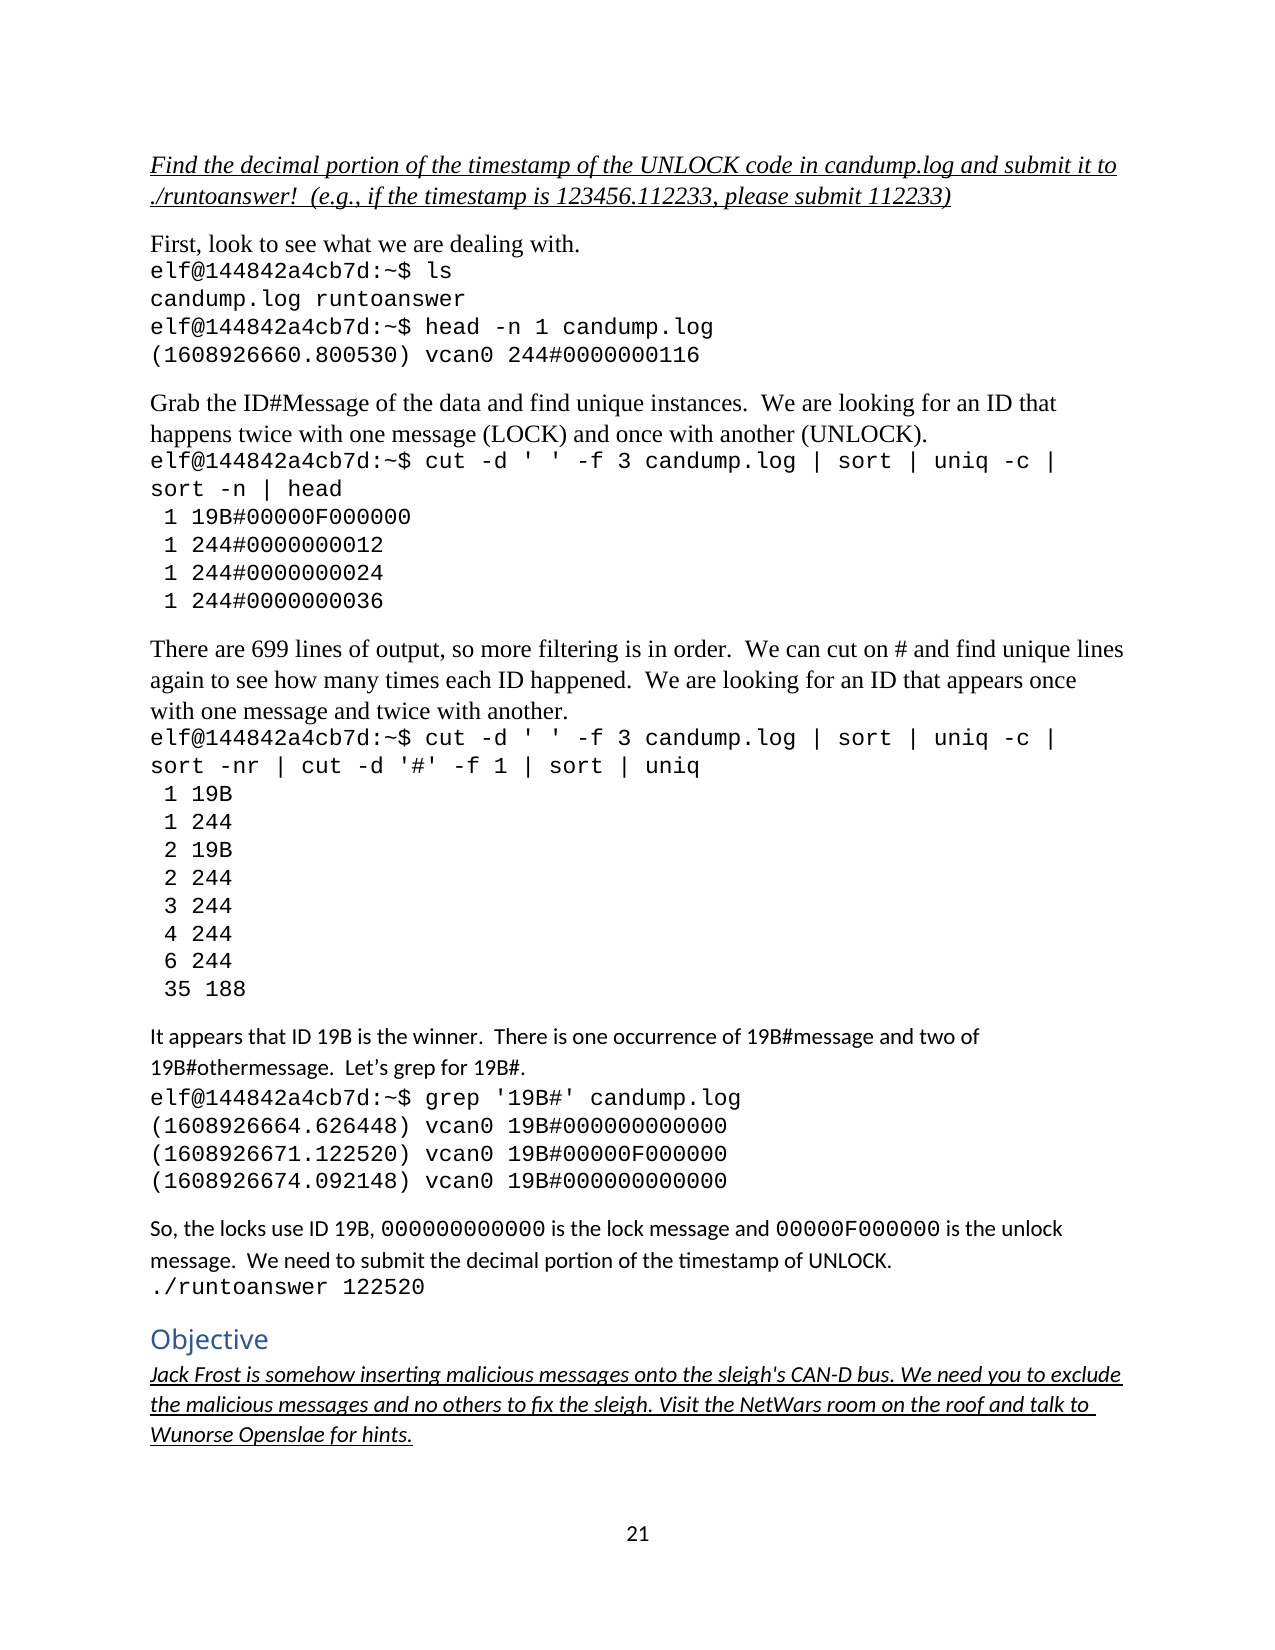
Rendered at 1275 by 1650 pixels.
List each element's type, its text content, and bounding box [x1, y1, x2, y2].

subtitle Objective [150, 1320, 1125, 1357]
text Grab the ID#Message of the data and find unique instances. We are looking for an ID that happens twice with one message (LOCK) and once with another (UNLOCK). elf@144842a4cb7d:~$ cut -d ' ' -f 3 candump.log | sort | uniq -c | sort -n | head 1 19B#00000F000000 1 244#0000000012 1 244#0000000024 1 244#0000000036 [150, 388, 1125, 615]
text Jack Frost is somehow inserting malicious messages onto the sleigh's CAN-D bus. We need you to exclude the malicious messages and no others to fix the sleigh. Visit the NetWars room on the roof and talk to Wunorse Openslae for hints. [150, 1360, 1125, 1448]
text Find the decimal portion of the timestamp of the UNLOCK code in candump.log and submit it to ./runtoanswer! (e.g., if the timestamp is 123456.112233, please submit 112233) [150, 150, 1125, 210]
text There are 699 lines of output, so more filtering is in order. We can cut on # and find unique lines again to see how many times each ID happened. We are looking for an ID that appears once with one message and twice with another. elf@144842a4cb7d:~$ cut -d ' ' -f 3 candump.log | sort | uniq -c | sort -nr | cut -d '#' -f 1 | sort | uniq 1 19B 1 244 2 19B 2 244 3 244 4 244 6 244 35 188 [150, 634, 1125, 1004]
text It appears that ID 19B is the winner. There is one occurrence of 19B#message and two of 19B#othermessage. Let’s grep for 19B#. elf@144842a4cb7d:~$ grep '19B#' candump.log (1608926664.626448) vcan0 19B#000000000000 (1608926671.122520) vcan0 19B#00000F000000 (1608926674.092148) vcan0 19B#000000000000 [150, 1022, 1125, 1196]
text First, look to see what we are dealing with. elf@144842a4cb7d:~$ ls candump.log runtoanswer elf@144842a4cb7d:~$ head -n 1 candump.log (1608926660.800530) vcan0 244#0000000116 [150, 229, 1125, 369]
text So, the locks use ID 19B, 000000000000 is the lock message and 00000F000000 is the unlock message. We need to submit the decimal portion of the timestamp of UNLOCK. ./runtoanswer 122520 [150, 1214, 1125, 1302]
